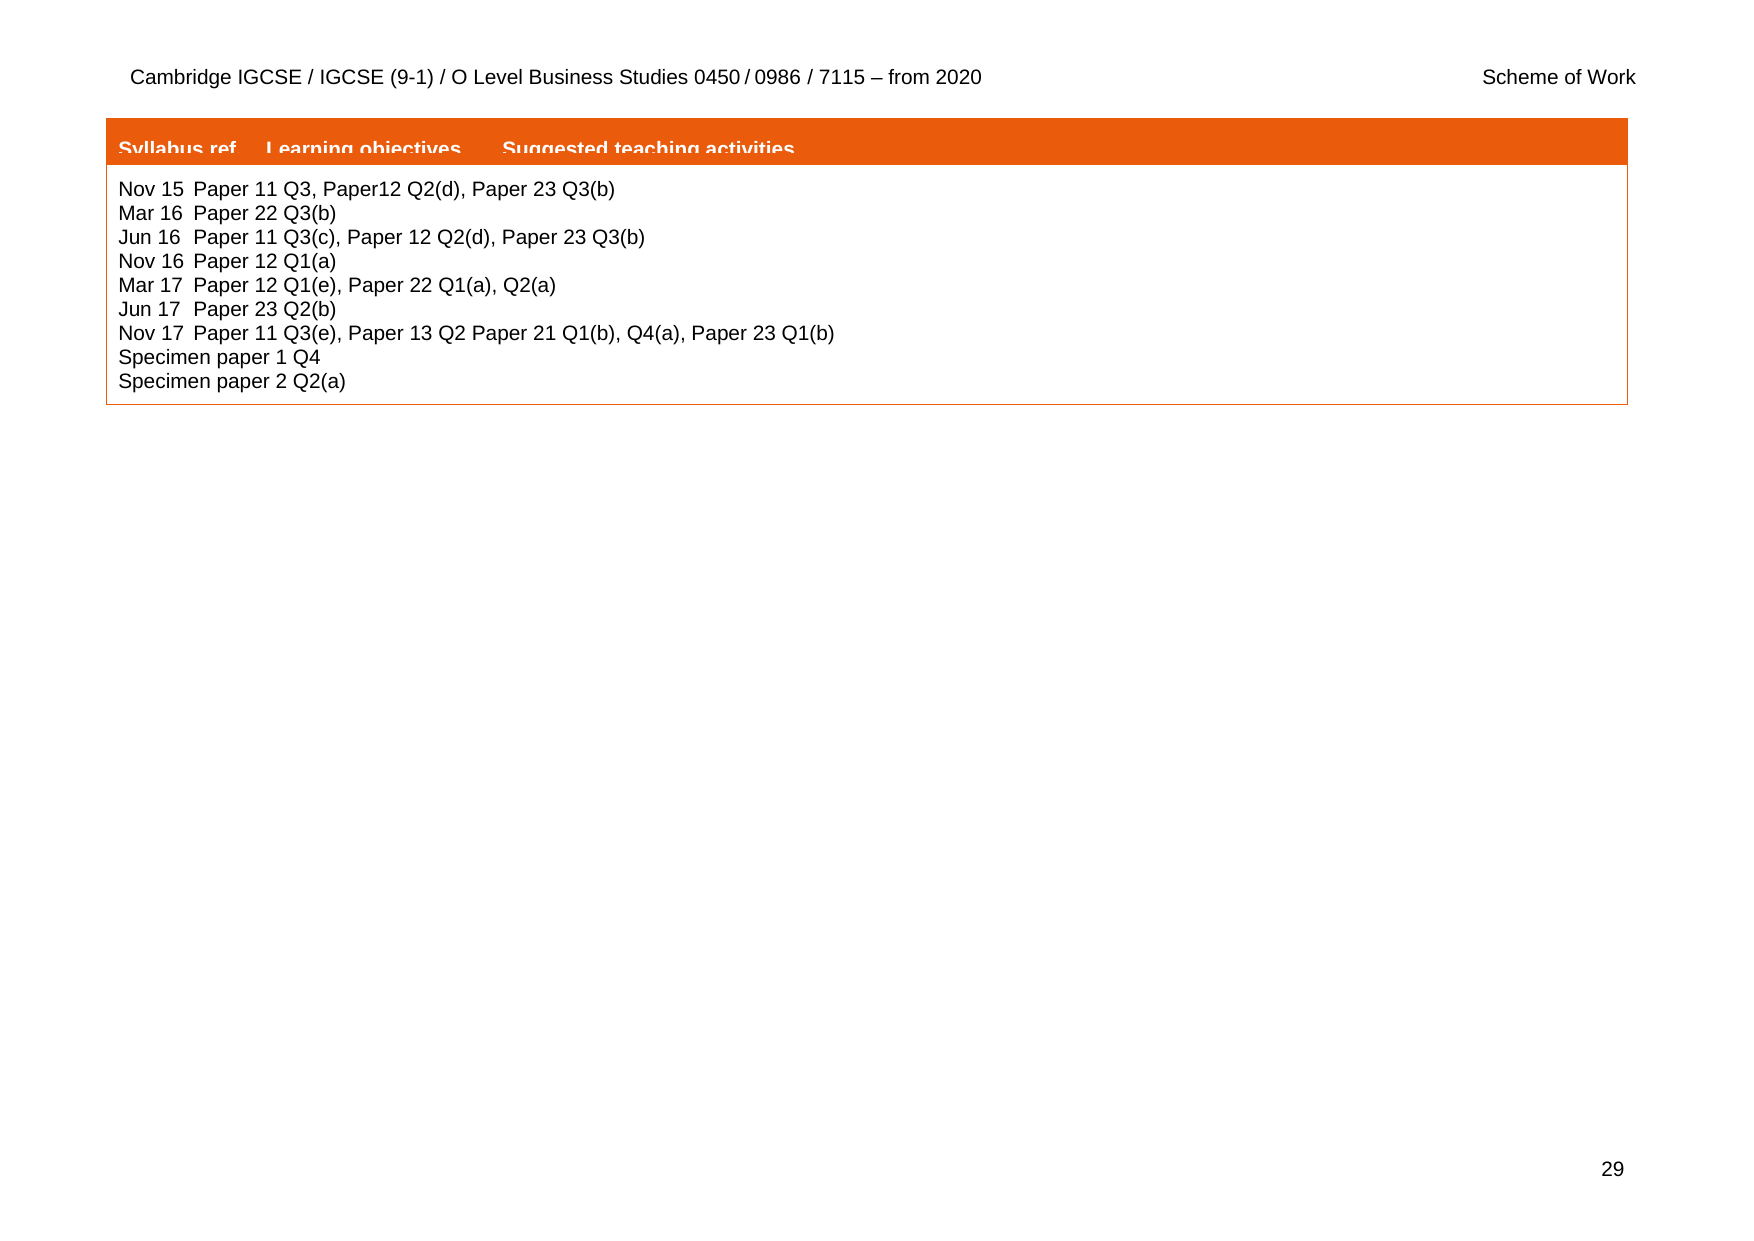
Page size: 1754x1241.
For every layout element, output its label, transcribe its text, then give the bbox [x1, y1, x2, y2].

table_header Suggested teaching activities [491, 119, 1627, 164]
table_header Learning objectives [255, 119, 490, 164]
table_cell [107, 165, 1627, 404]
table_header Syllabus ref. [107, 119, 254, 164]
